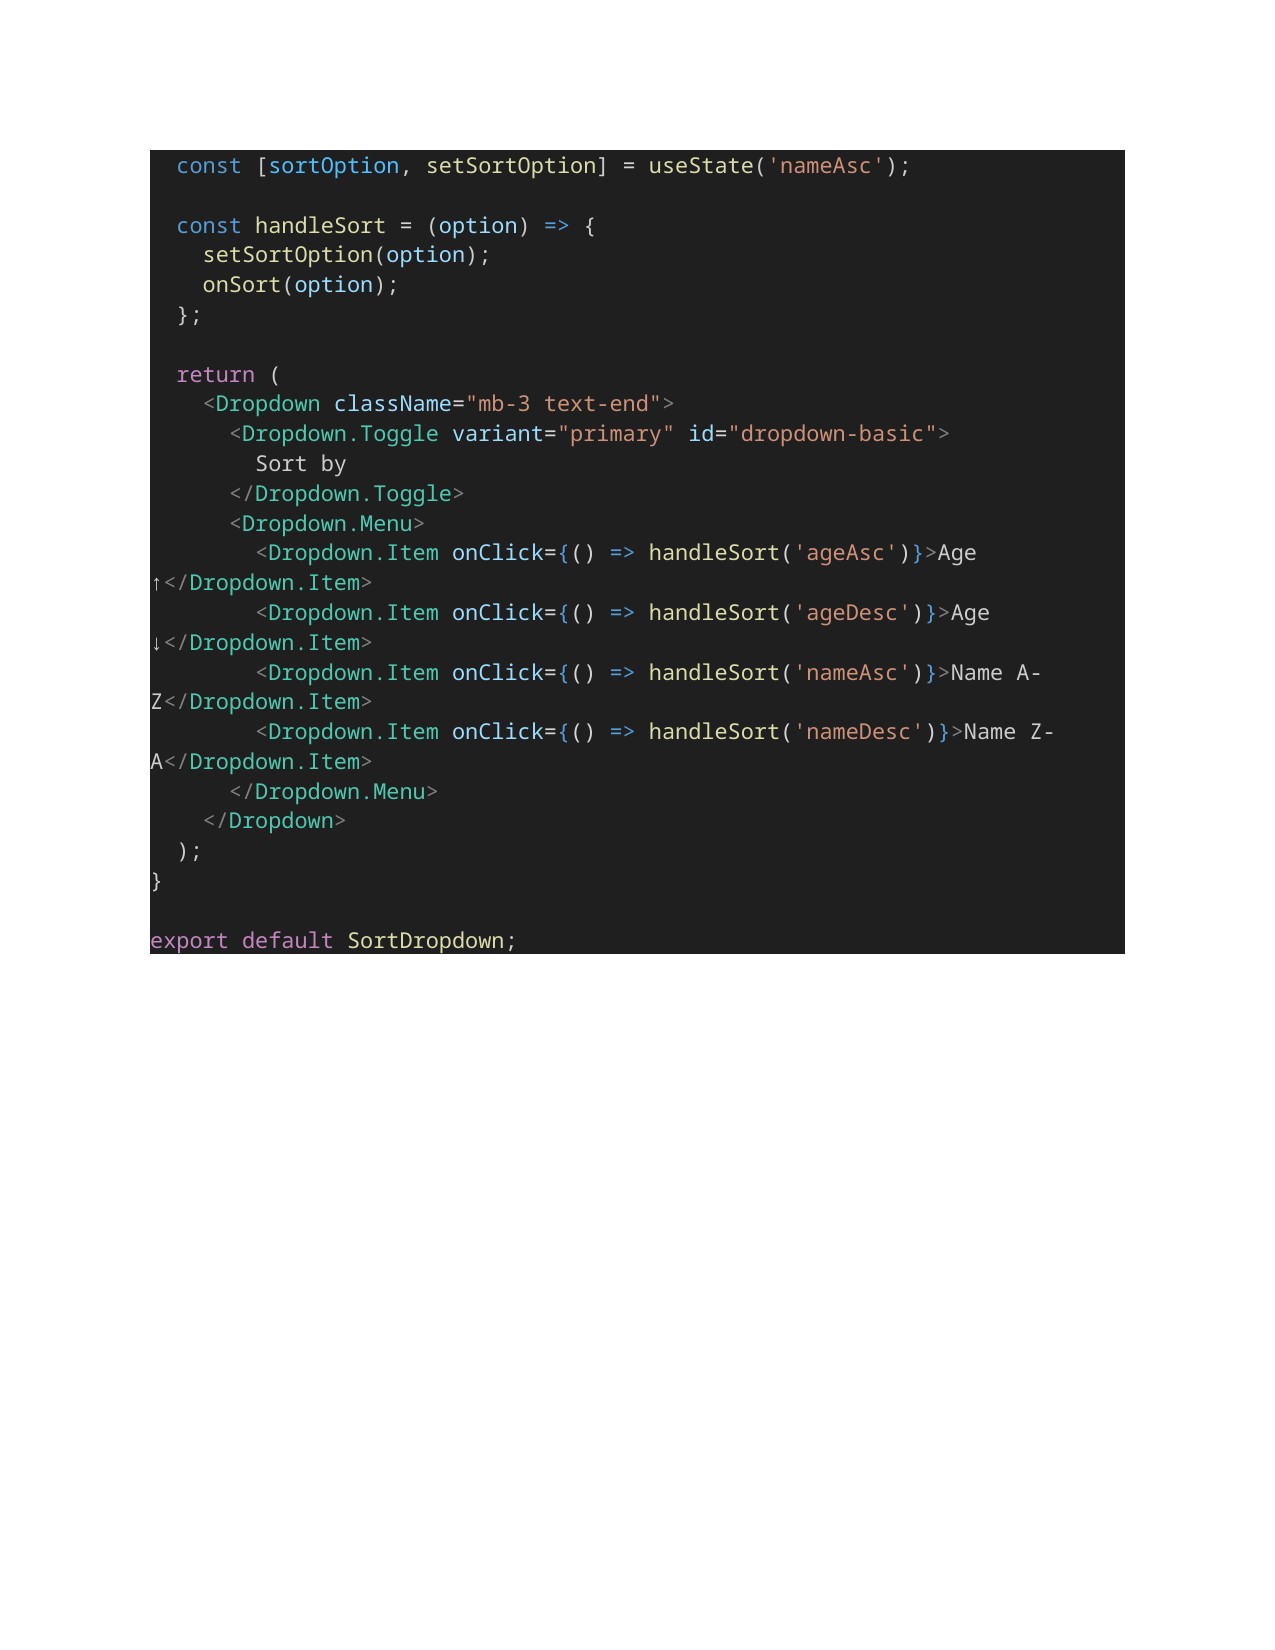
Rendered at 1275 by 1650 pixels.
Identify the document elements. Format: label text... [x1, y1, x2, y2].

text <Dropdown.Item onClick={() => handleSort('nameAsc')}>Name A-Z</Dropdown.Item> [150, 656, 1125, 716]
text }; [150, 299, 1125, 329]
text export default SortDropdown; [150, 924, 1125, 954]
text </Dropdown.Toggle> [150, 478, 1125, 507]
text <Dropdown className="mb-3 text-end"> [150, 388, 1125, 418]
text return ( [150, 358, 1125, 388]
text <Dropdown.Item onClick={() => handleSort('nameDesc')}>Name Z-A</Dropdown.Item> [150, 716, 1125, 776]
text ); [150, 835, 1125, 865]
text </Dropdown.Menu> [150, 776, 1125, 805]
text const handleSort = (option) => { [150, 209, 1125, 239]
text <Dropdown.Item onClick={() => handleSort('ageDesc')}>Age ↓</Dropdown.Item> [150, 597, 1125, 656]
text setSortOption(option); [150, 239, 1125, 269]
text } [150, 865, 1125, 895]
text <Dropdown.Toggle variant="primary" id="dropdown-basic"> [150, 418, 1125, 448]
text <Dropdown.Item onClick={() => handleSort('ageAsc')}>Age ↑</Dropdown.Item> [150, 537, 1125, 597]
text const [sortOption, setSortOption] = useState('nameAsc'); [150, 150, 1125, 180]
text Sort by [150, 448, 1125, 478]
text </Dropdown> [150, 805, 1125, 835]
text <Dropdown.Menu> [150, 507, 1125, 537]
text onSort(option); [150, 269, 1125, 299]
